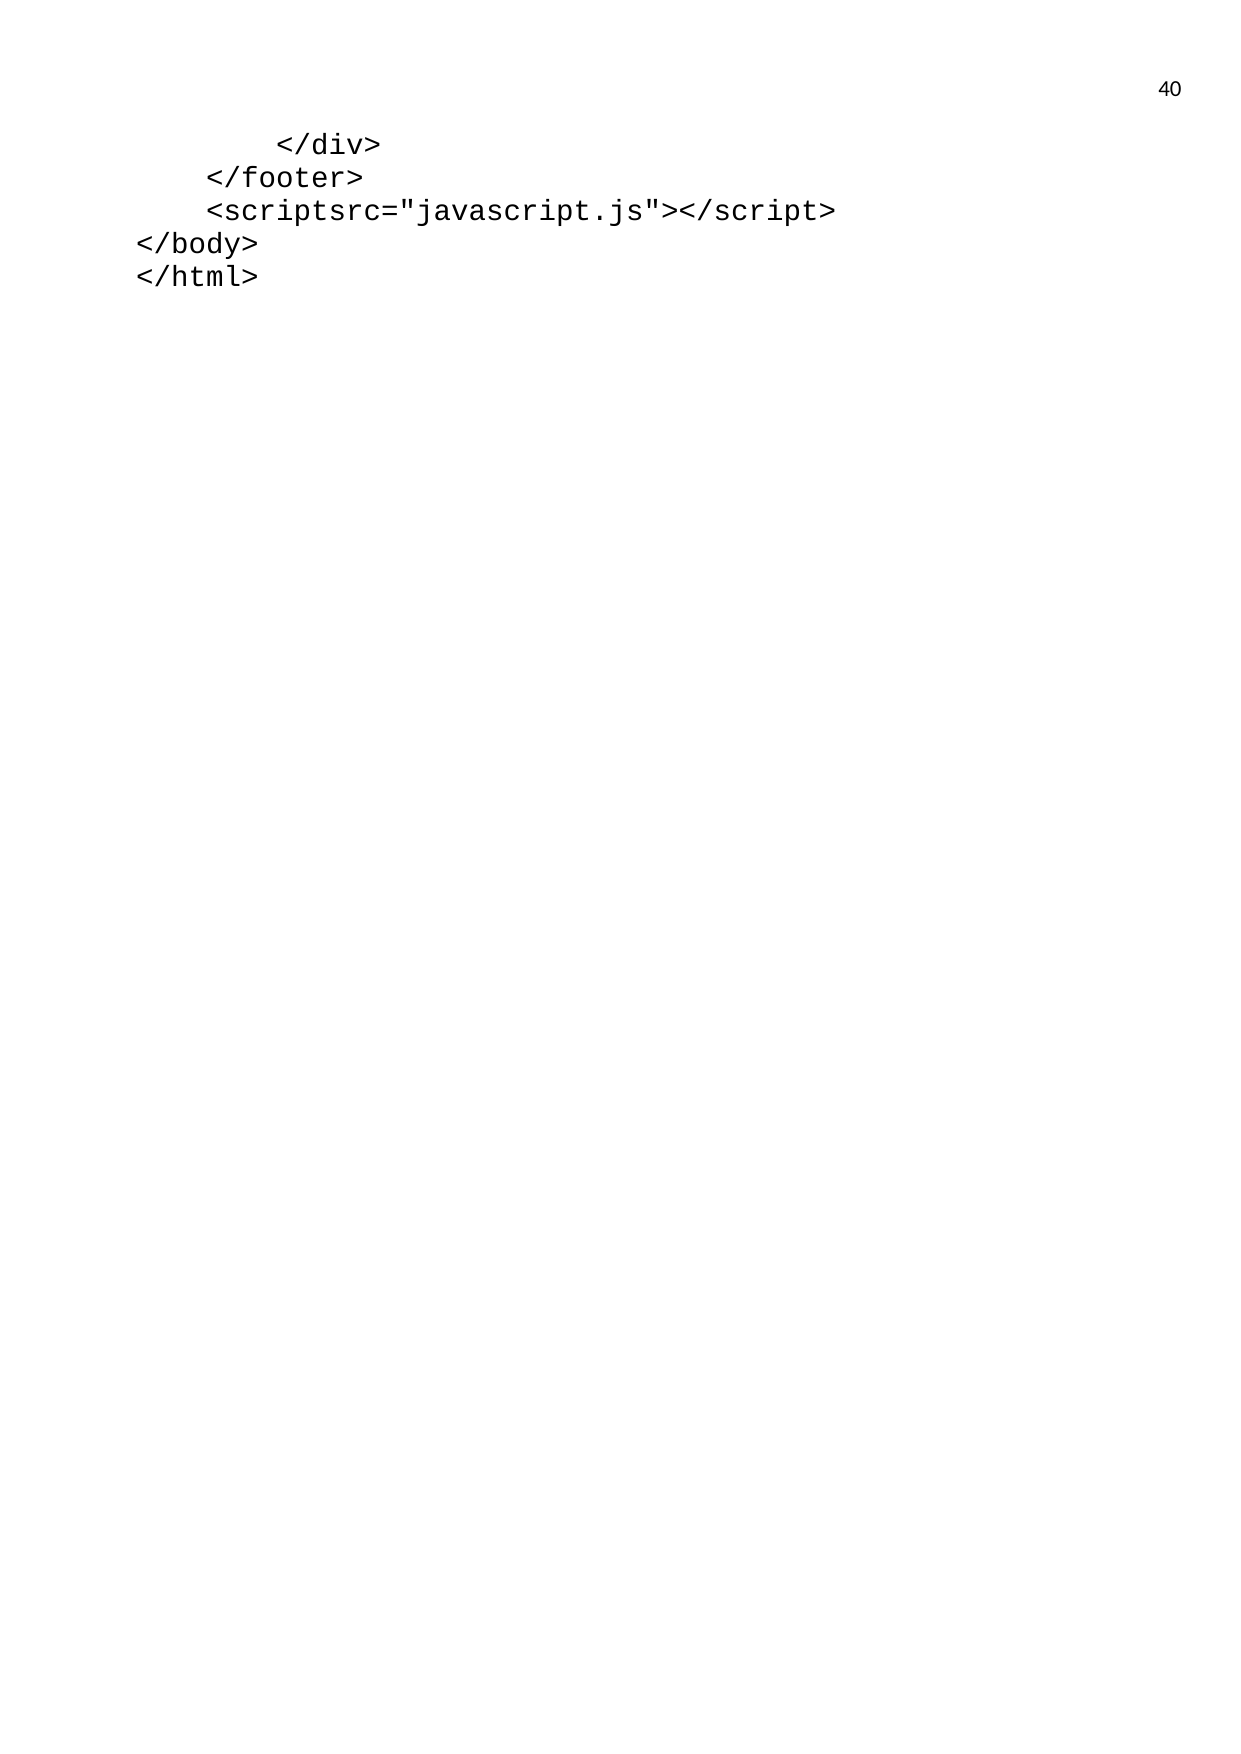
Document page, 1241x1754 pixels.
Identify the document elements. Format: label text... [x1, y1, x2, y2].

text </footer> [136, 163, 1181, 196]
text </html> [136, 262, 1181, 295]
text </body> [136, 229, 1181, 262]
text </div> [136, 130, 1181, 163]
text <scriptsrc="javascript.js"></script> [136, 196, 1181, 229]
